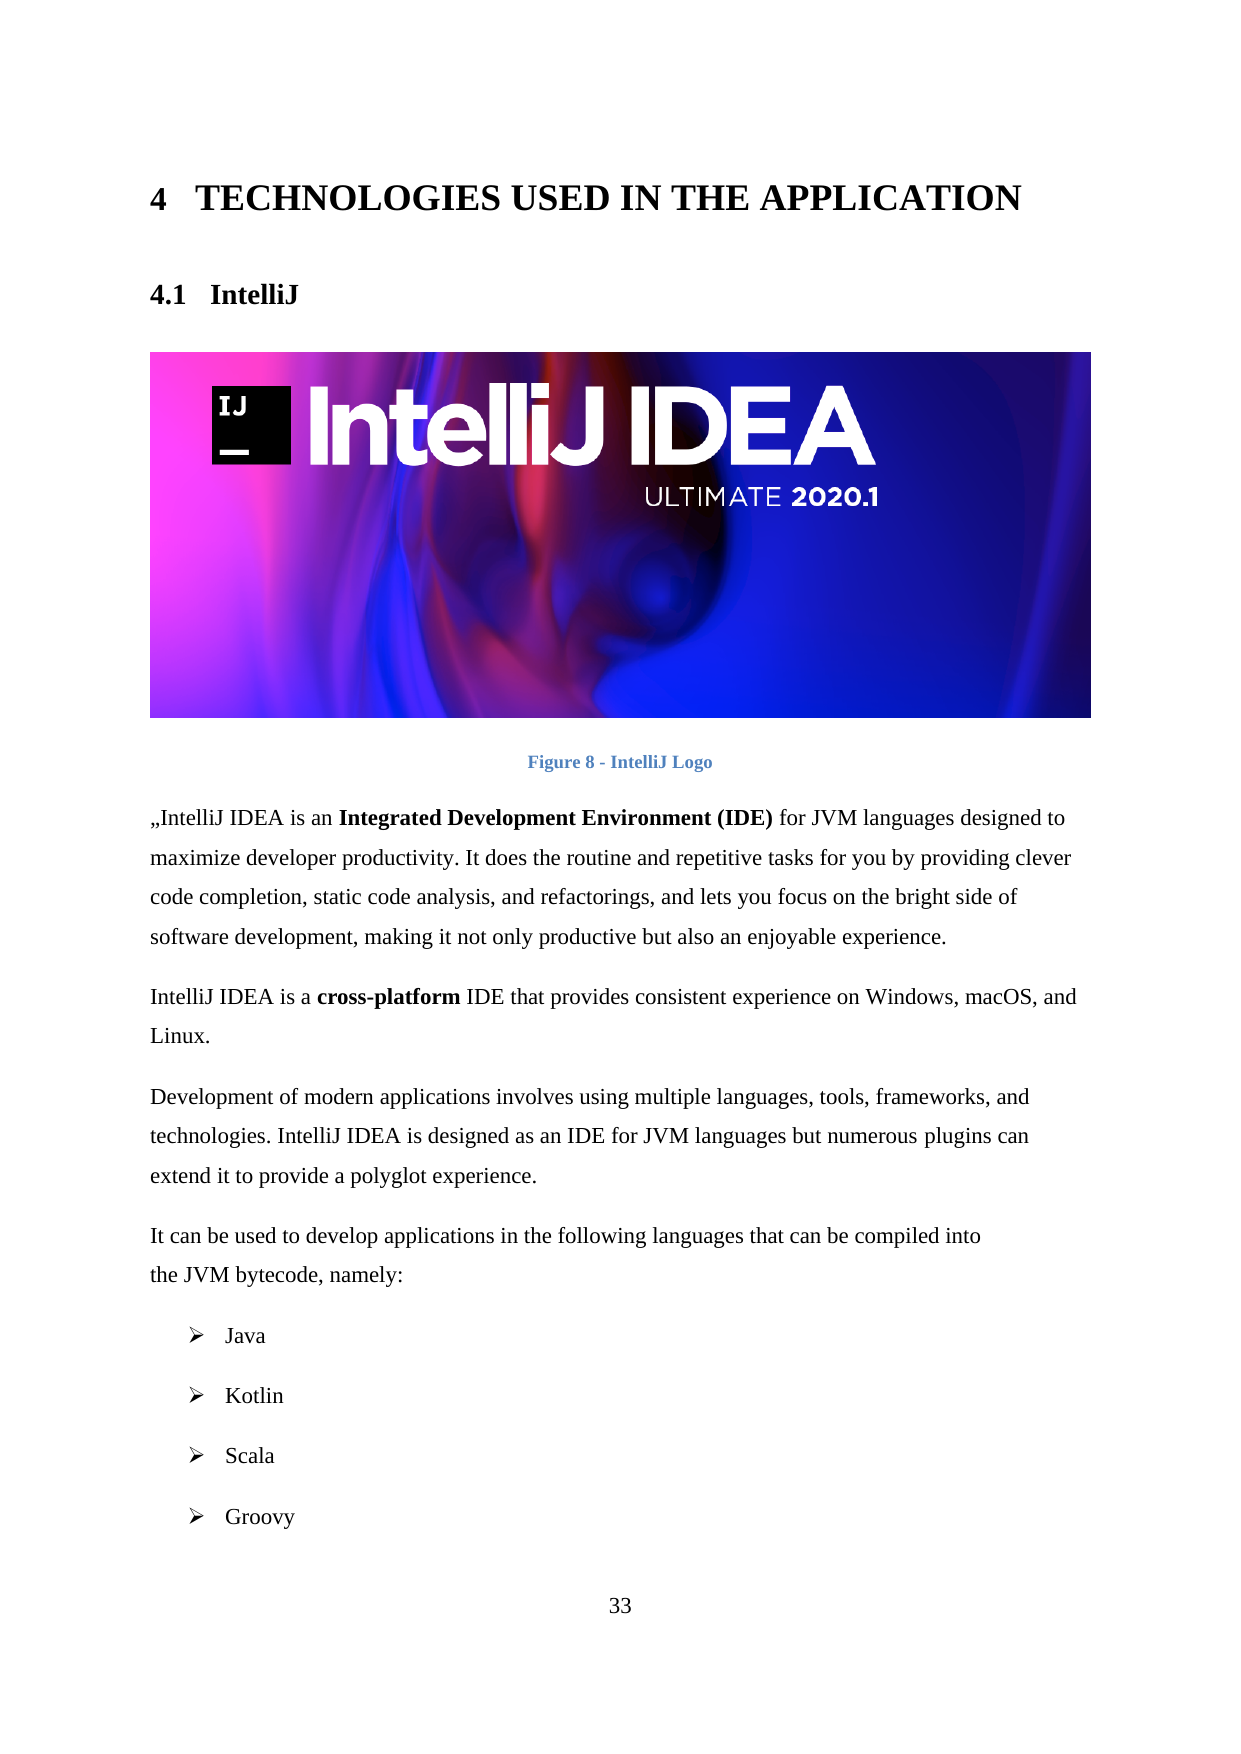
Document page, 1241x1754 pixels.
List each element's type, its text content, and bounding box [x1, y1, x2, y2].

list Groovy [187, 1503, 1090, 1529]
subtitle TECHNOLOGIES USED IN THE APPLICATION [150, 175, 1090, 218]
list Kotlin [187, 1382, 1090, 1408]
picture [150, 352, 1091, 718]
subtitle IntelliJ [150, 277, 1090, 311]
text IntelliJ IDEA is a cross-platform IDE that provides consistent experience on Windows, macOS, and Linux. [150, 983, 1090, 1049]
text It can be used to develop applications in the following languages that can be compiled into the JVM bytecode, namely: [150, 1222, 1090, 1288]
text „IntelliJ IDEA is an Integrated Development Environment (IDE) for JVM languages designed to maximize developer productivity. It does the routine and repetitive tasks for you by providing clever code completion, static code analysis, and refactorings, and lets you focus on the bright side of software development, making it not only productive but also an enjoyable experience. [150, 804, 1090, 949]
list Java [187, 1322, 1090, 1348]
list Scala [187, 1442, 1090, 1469]
text Development of modern applications involves using multiple languages, tools, frameworks, and technologies. IntelliJ IDEA is designed as an IDE for JVM languages but numerous plugins can extend it to provide a polyglot experience. [150, 1083, 1090, 1188]
